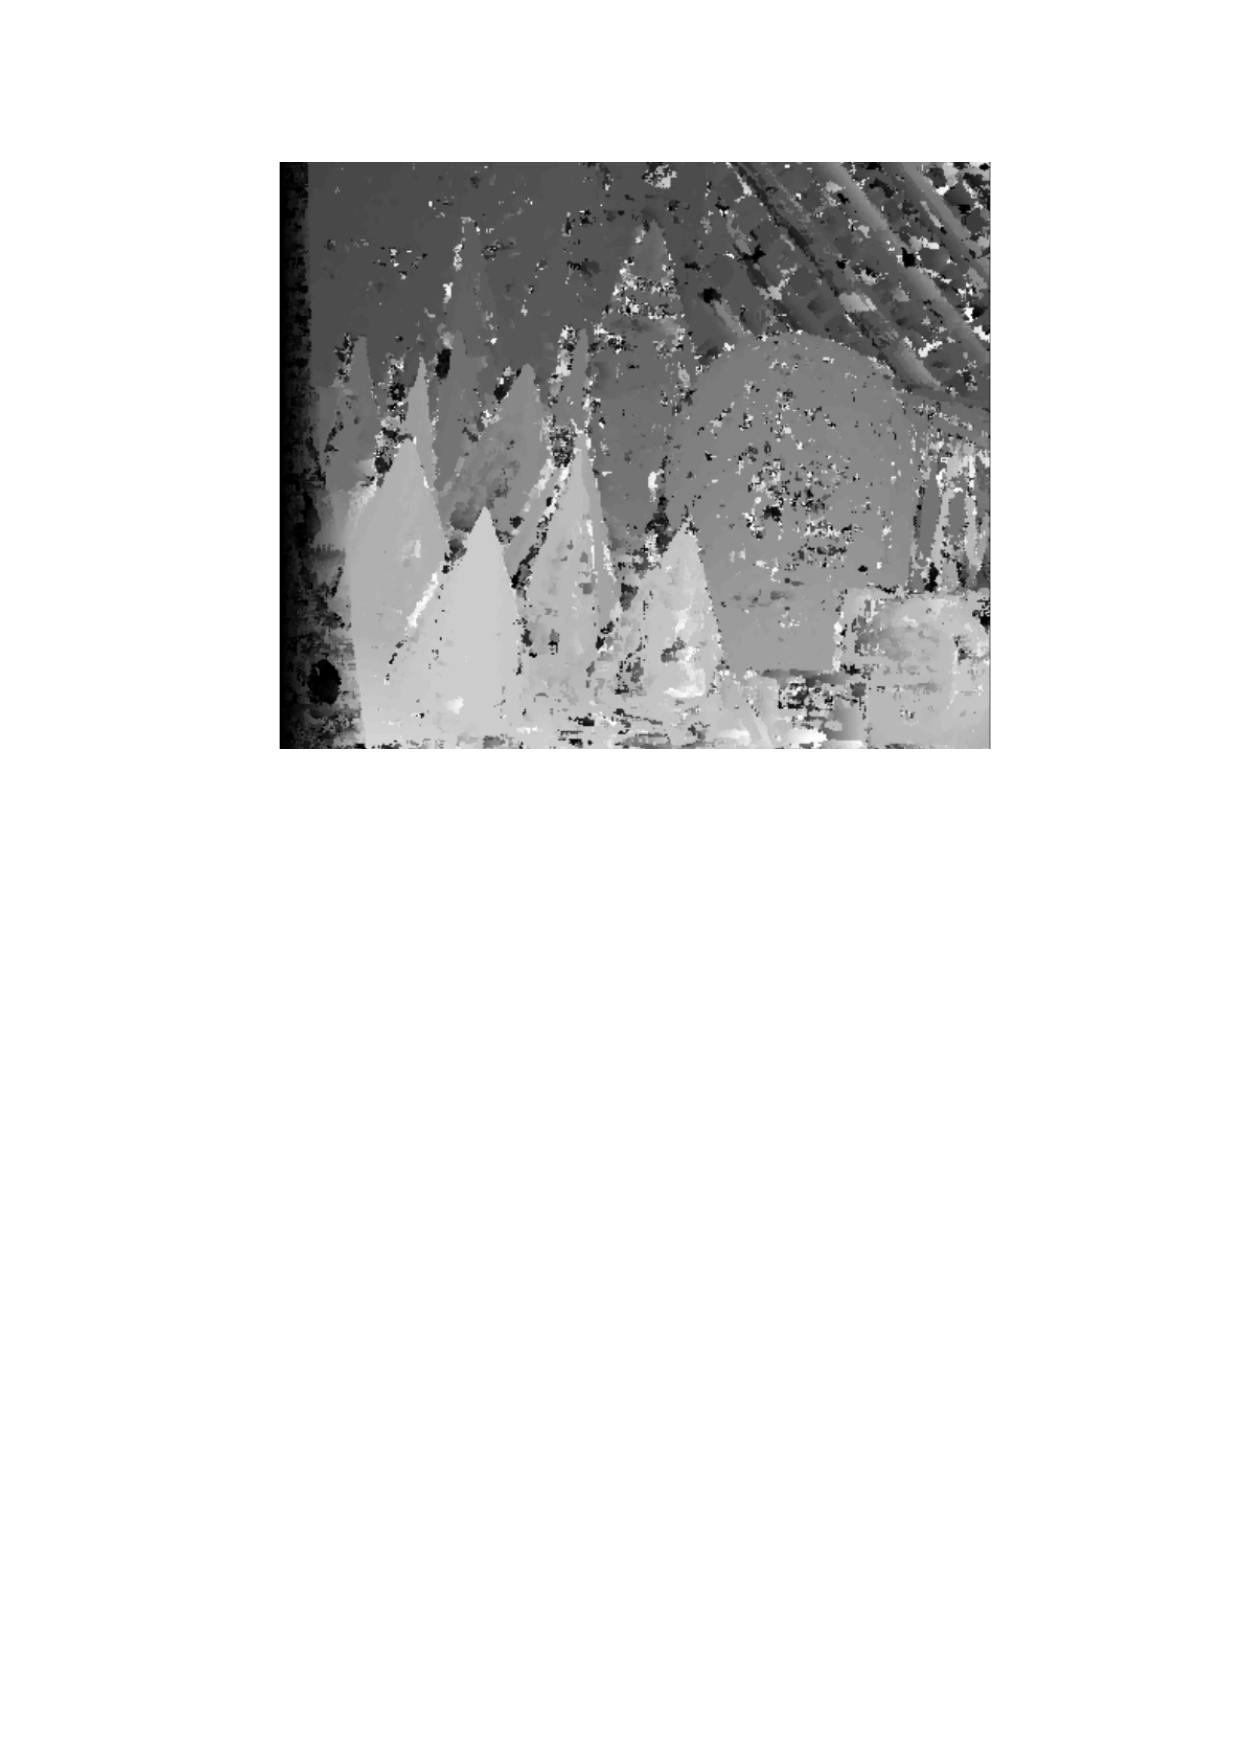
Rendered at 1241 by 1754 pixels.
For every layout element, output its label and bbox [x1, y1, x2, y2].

picture [279, 162, 991, 749]
